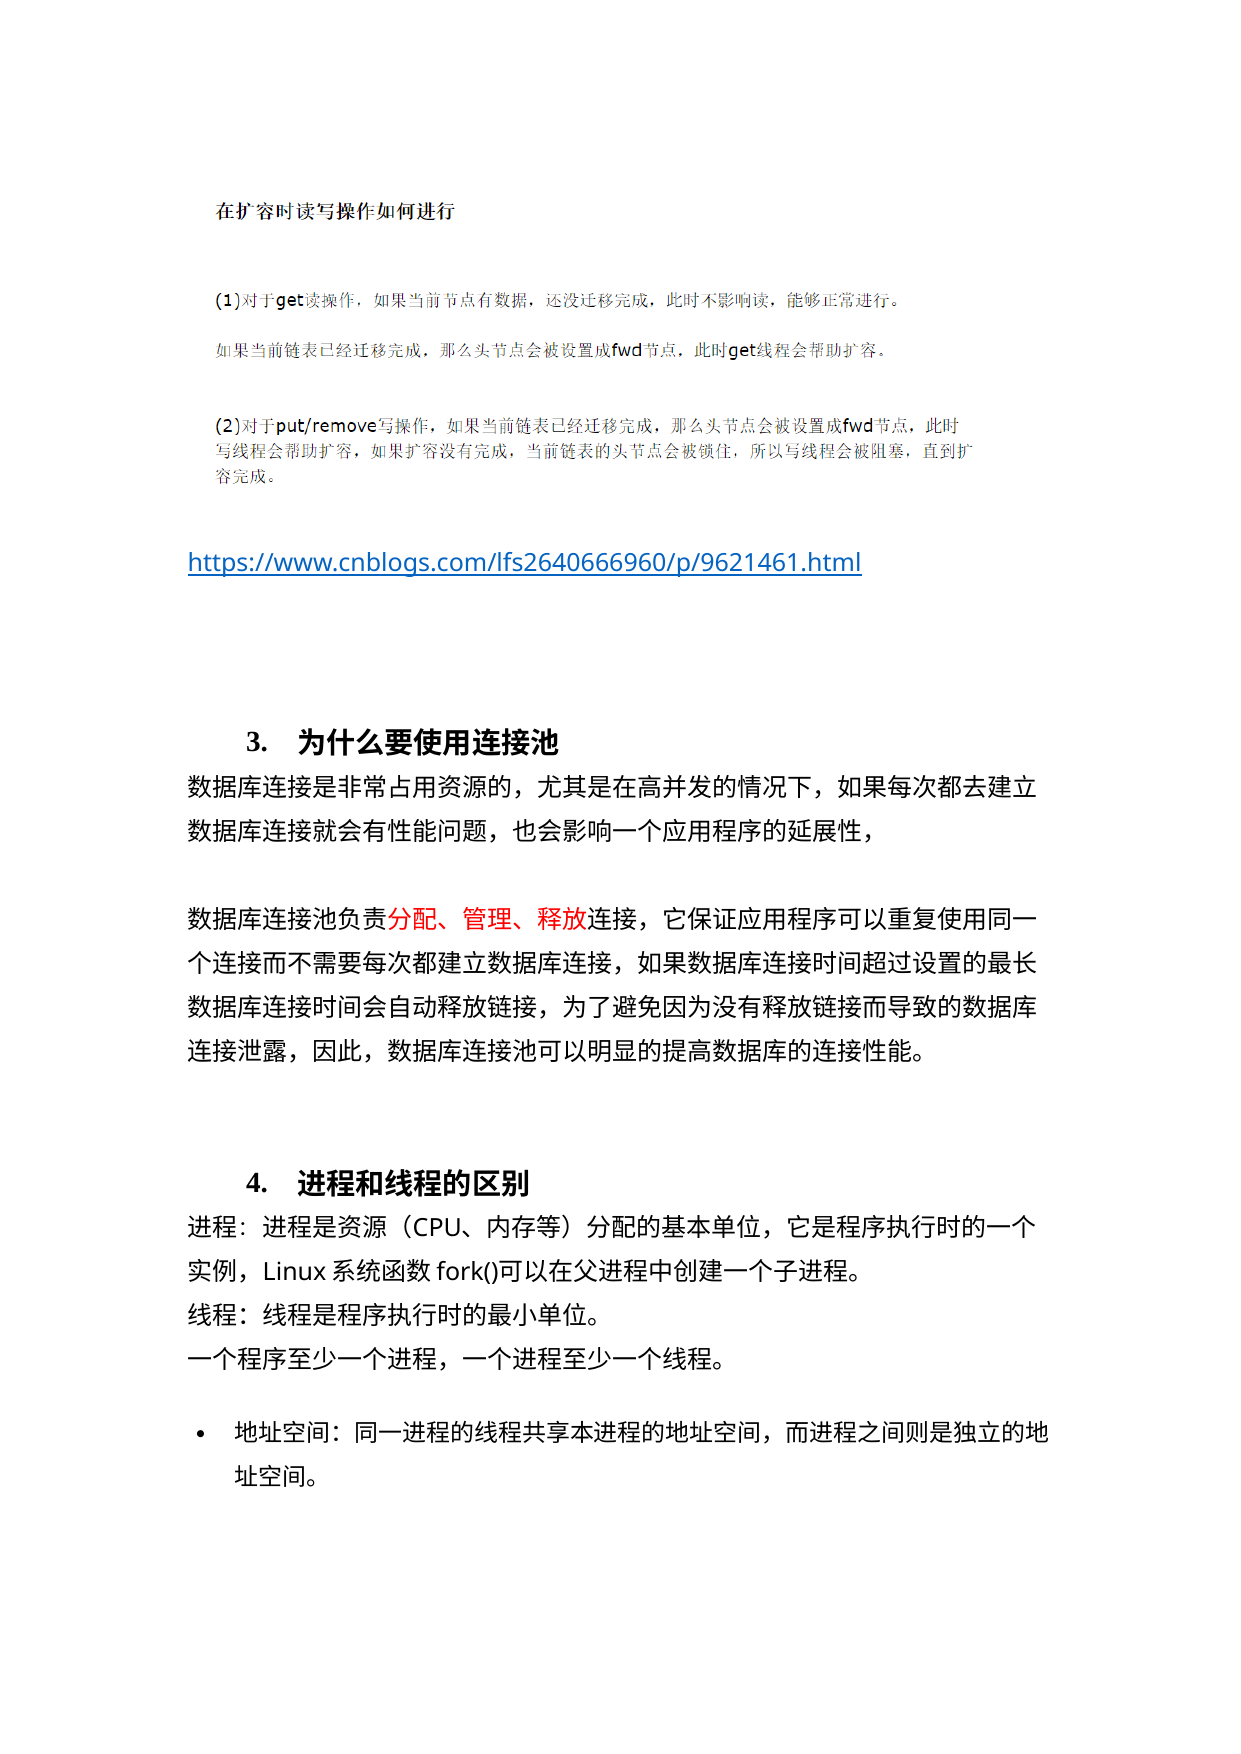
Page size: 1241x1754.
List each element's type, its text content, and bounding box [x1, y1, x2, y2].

text 数据库连接是非常占用资源的，尤其是在高并发的情况下，如果每次都去建立数据库连接就会有性能问题，也会影响一个应用程序的延展性， [187, 763, 1053, 851]
text 进程：进程是资源（CPU、内存等）分配的基本单位，它是程序执行时的一个实例，Linux系统函数fork()可以在父进程中创建一个子进程。 [187, 1204, 1053, 1292]
picture [187, 172, 1053, 514]
text 进程和线程的区别 [187, 1160, 1053, 1204]
text 数据库连接池负责分配、管理、释放连接，它保证应用程序可以重复使用同一个连接而不需要每次都建立数据库连接，如果数据库连接时间超过设置的最长数据库连接时间会自动释放链接，为了避免因为没有释放链接而导致的数据库连接泄露，因此，数据库连接池可以明显的提高数据库的连接性能。 [187, 895, 1053, 1072]
list 地址空间：同一进程的线程共享本进程的地址空间，而进程之间则是独立的地址空间。 [197, 1409, 1053, 1497]
text https://www.cnblogs.com/lfs2640666960/p/9621461.html [187, 540, 1053, 584]
text 为什么要使用连接池 [187, 719, 1053, 763]
text 一个程序至少一个进程，一个进程至少一个线程。 [187, 1336, 1053, 1380]
text 线程：线程是程序执行时的最小单位。 [187, 1292, 1053, 1336]
